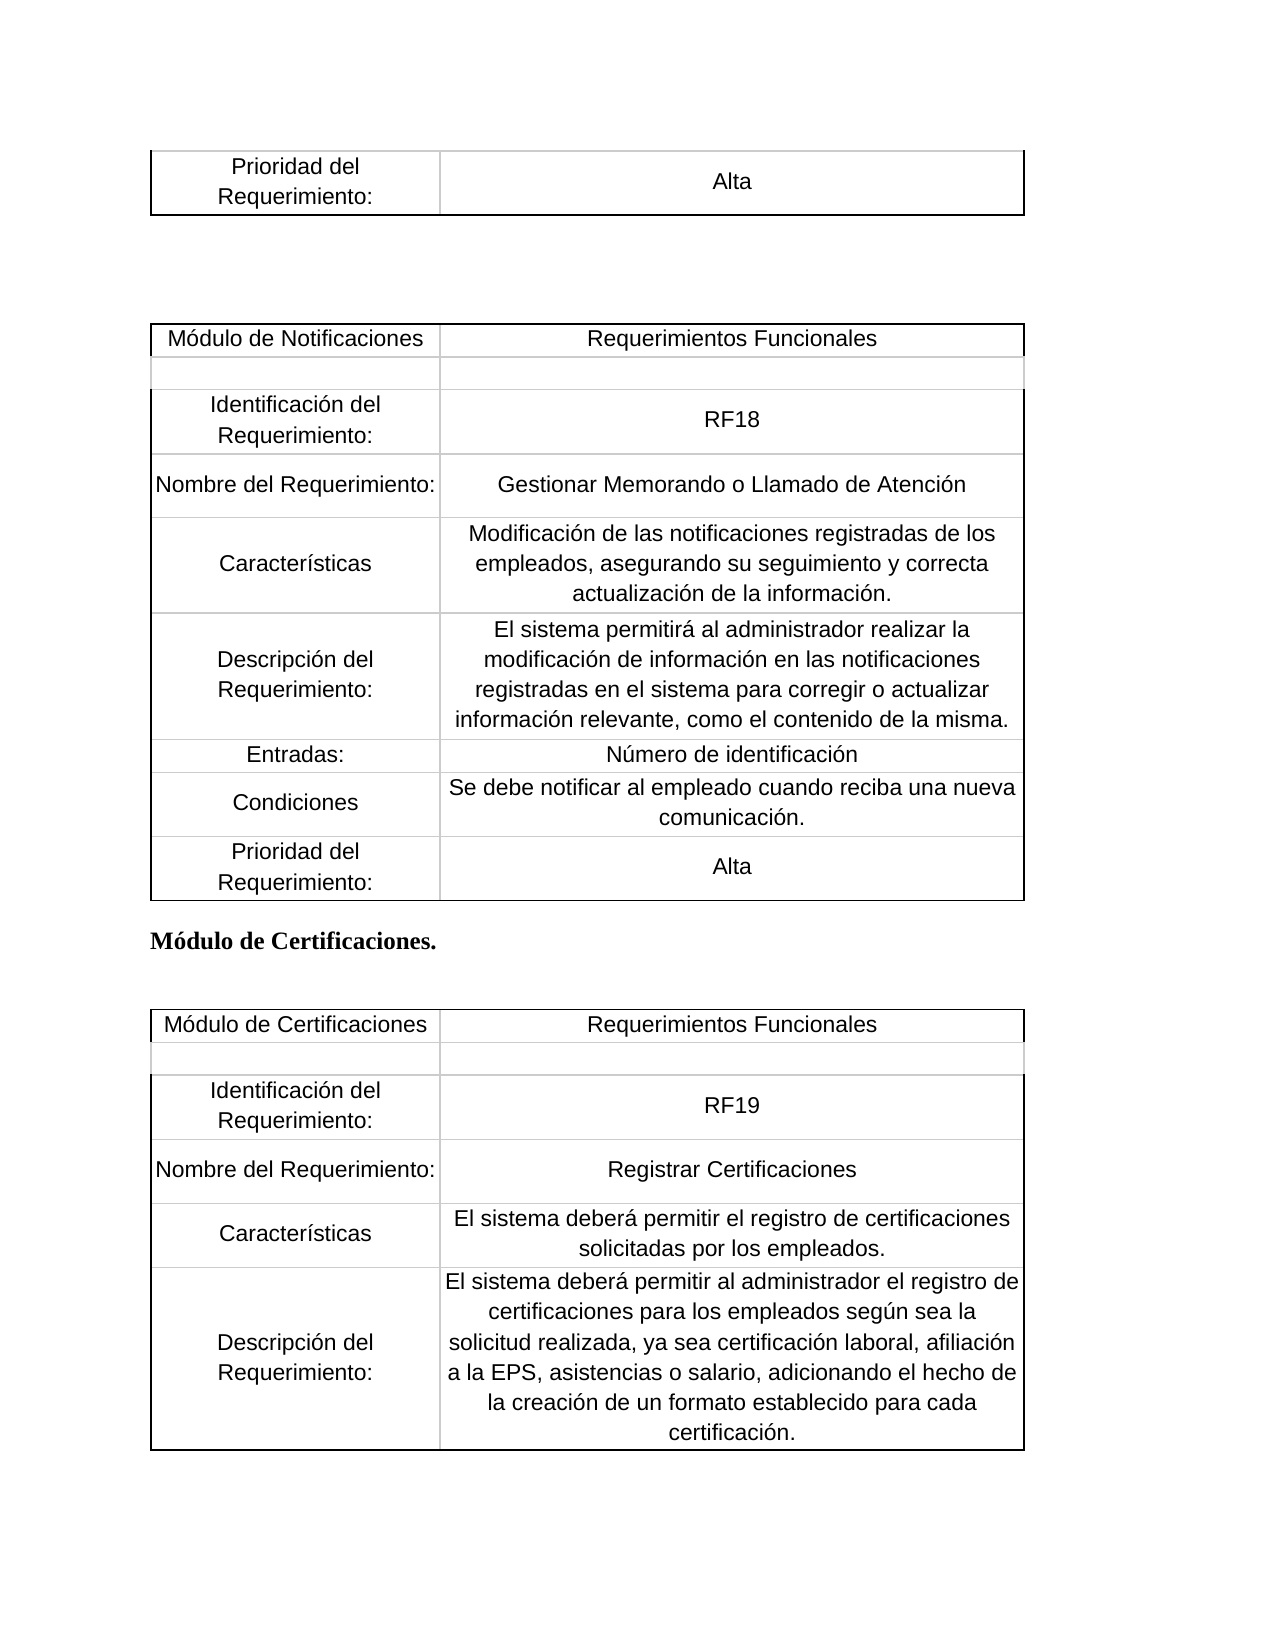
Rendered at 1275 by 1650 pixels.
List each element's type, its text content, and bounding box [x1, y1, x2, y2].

text Módulo de Certificaciones. [150, 926, 1125, 955]
